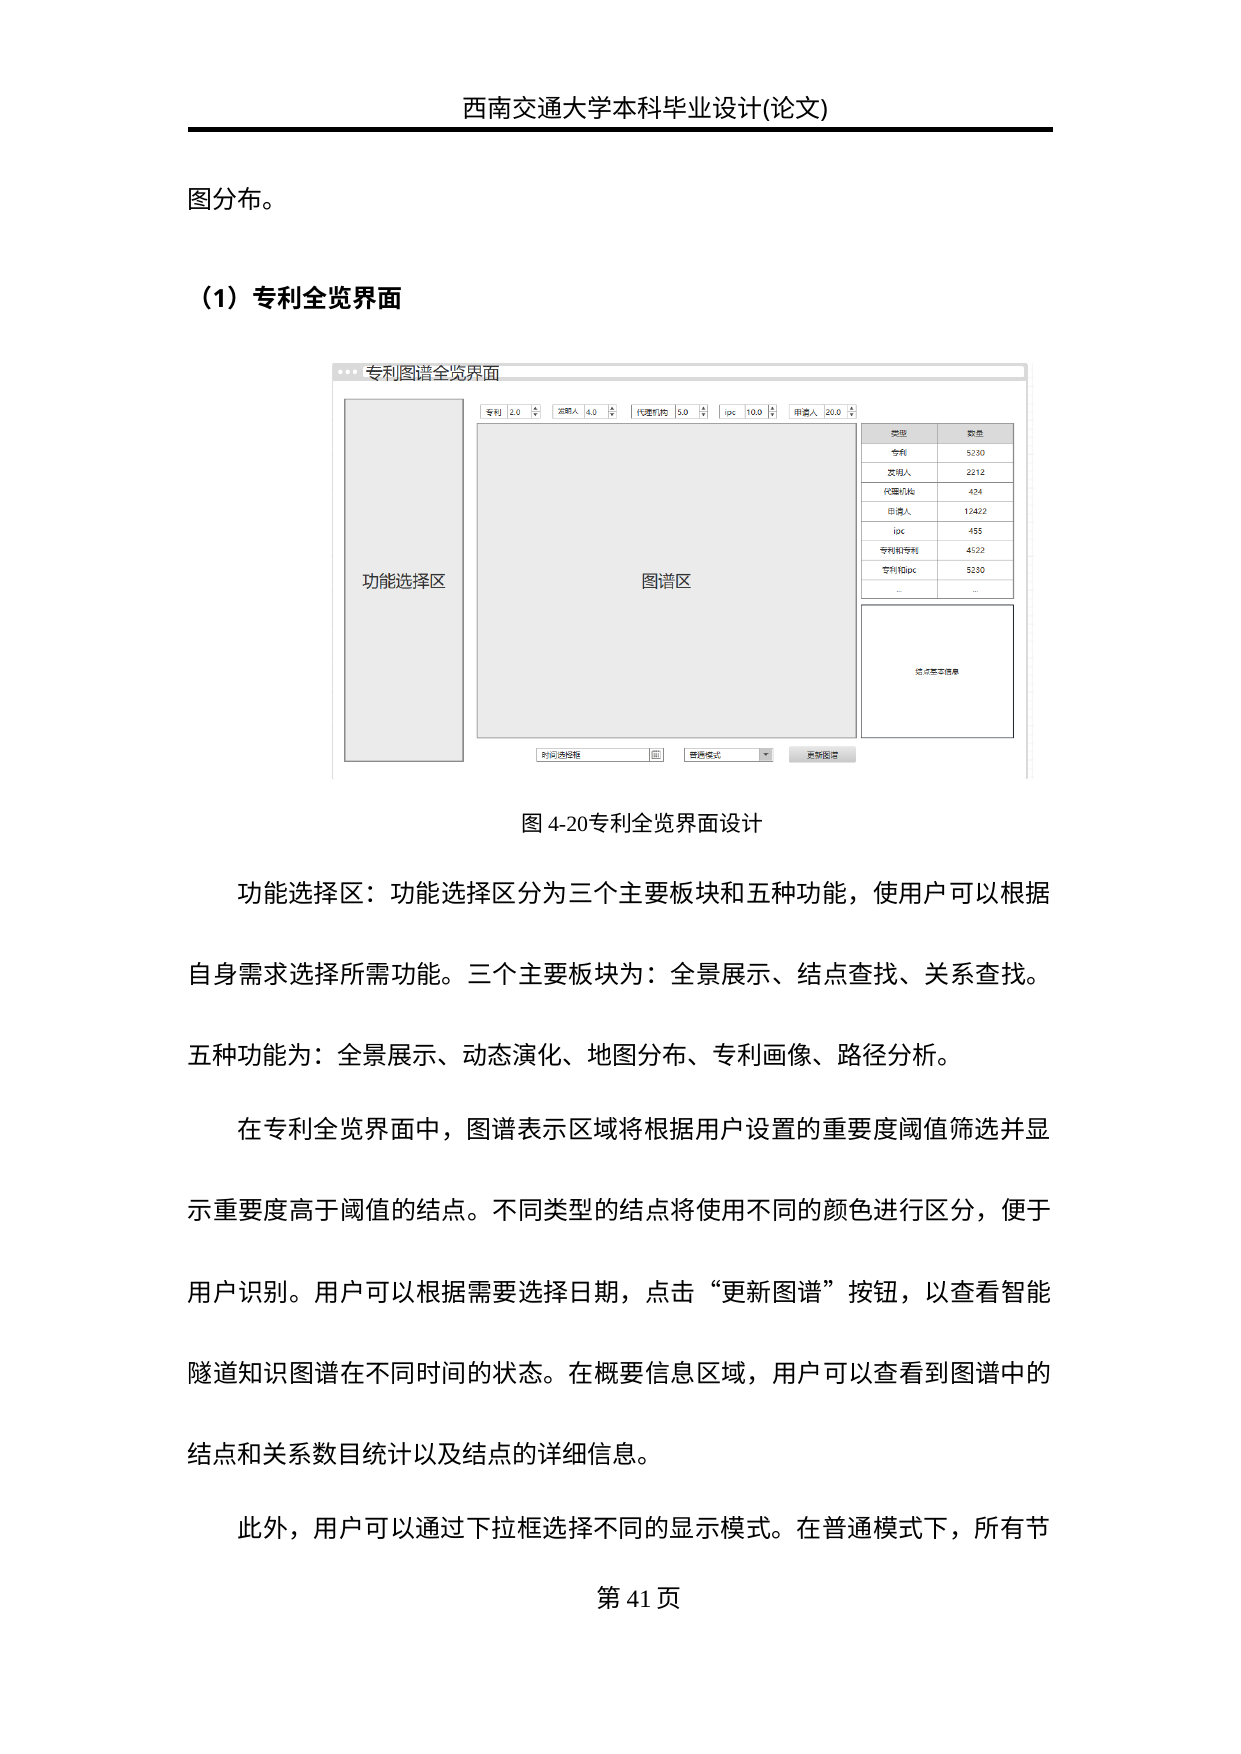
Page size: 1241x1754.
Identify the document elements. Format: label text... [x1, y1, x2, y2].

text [187, 1494, 1053, 1559]
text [187, 165, 1053, 230]
subtitle （1）专利全览界面 [187, 264, 1053, 329]
picture [331, 363, 1035, 779]
text 在专利全览界面中，图谱表示区域将根据用户设置的重要度阈值筛选并显示重要度高于阈值的结点。不同类型的结点将使用不同的颜色进行区分，便于用户识别。用户可以根据需要选择日期，点击“更新图谱”按钮，以查看智能隧道知识图谱在不同时间的状态。在概要信息区域，用户可以查看到图谱中的结点和关系数目统计以及结点的详细信息。 [187, 1095, 1053, 1485]
text 功能选择区：功能选择区分为三个主要板块和五种功能，使用户可以根据自身需求选择所需功能。三个主要板块为：全景展示、结点查找、关系查找。五种功能为：全景展示、动态演化、地图分布、专利画像、路径分析。 [187, 859, 1053, 1086]
